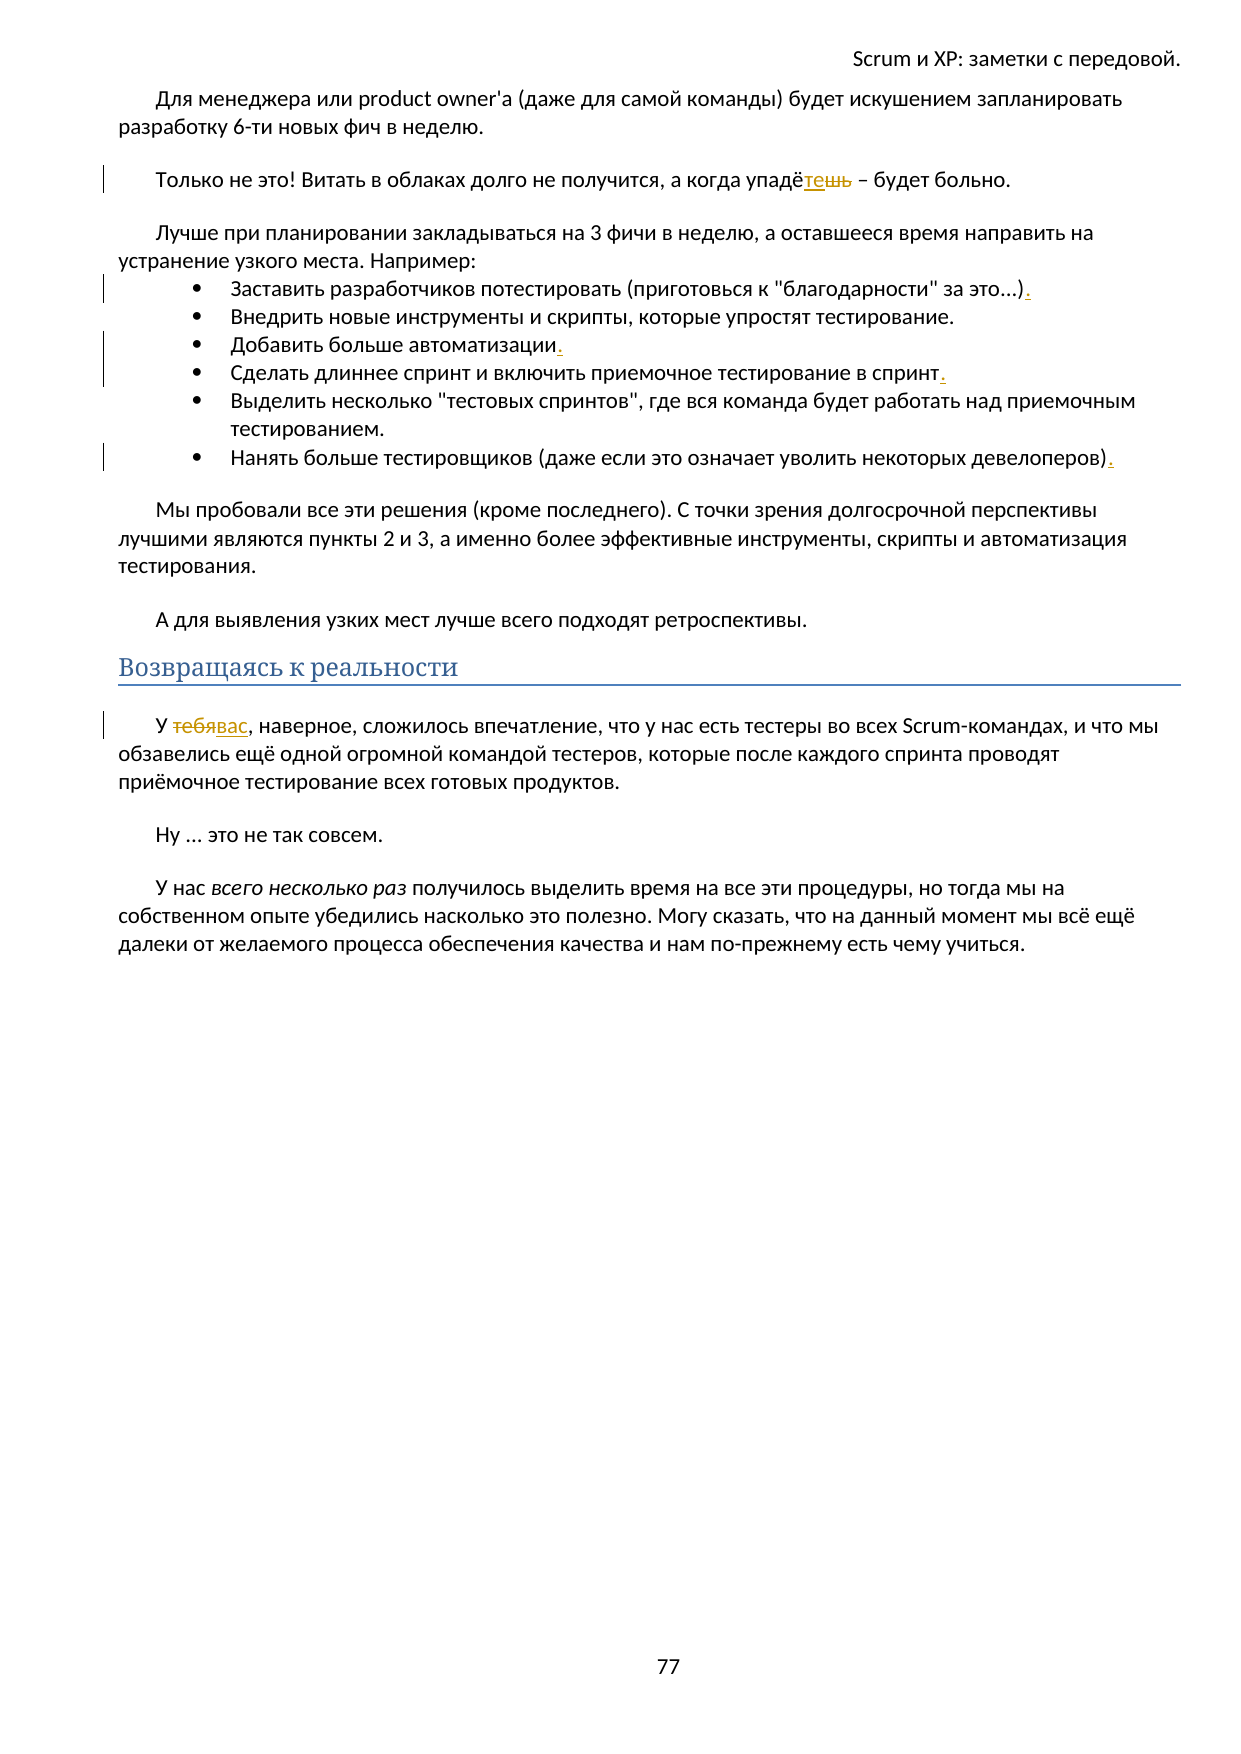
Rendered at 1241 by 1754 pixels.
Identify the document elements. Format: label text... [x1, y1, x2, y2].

list Нанять больше тестировщиков (даже если это означает уволить некоторых девелоперов) [193, 443, 1181, 471]
text Мы пробовали все эти решения (кроме последнего). С точки зрения долгосрочной перспективы лучшими являются пункты 2 и 3, а именно более эффективные инструменты, скрипты и автоматизация тестирования. [118, 496, 1181, 580]
list Добавить больше автоматизации [193, 331, 1181, 358]
text Для менеджера или product owner'а (даже для самой команды) будет искушением запланировать разработку 6-ти новых фич в неделю. [118, 84, 1181, 140]
text А для выявления узких мест лучше всего подходят ретроспективы. [118, 605, 1181, 633]
list Сделать длиннее спринт и включить приемочное тестирование в спринт [193, 358, 1181, 387]
text У , наверное, сложилось впечатление, что у нас есть тестеры во всех Scrum-командах, и что мы обзавелись ещё одной огромной командой тестеров, которые после каждого спринта проводят приёмочное тестирование всех готовых продуктов. [118, 711, 1181, 796]
text Ну ... это не так совсем. [118, 821, 1181, 848]
list Внедрить новые инструменты и скрипты, которые упростят тестирование. [193, 302, 1181, 331]
text Только не это! Витать в облаках долго не получится, а когда упадё – будет больно. [118, 165, 1181, 193]
text У нас всего несколько раз получилось выделить время на все эти процедуры, но тогда мы на собственном опыте убедились насколько это полезно. Могу сказать, что на данный момент мы всё ещё далеки от желаемого процесса обеспечения качества и нам по-прежнему есть чему учиться. [118, 873, 1181, 958]
text Лучше при планировании закладываться на 3 фичи в неделю, а оставшееся время направить на устранение узкого места. Например: [118, 218, 1181, 274]
list Выделить несколько "тестовых спринтов", где вся команда будет работать над приемочным тестированием. [193, 387, 1181, 443]
subtitle Возвращаясь к реальности [118, 653, 1181, 684]
list Заставить разработчиков потестировать (приготовься к "благодарности" за это...) [193, 274, 1181, 302]
